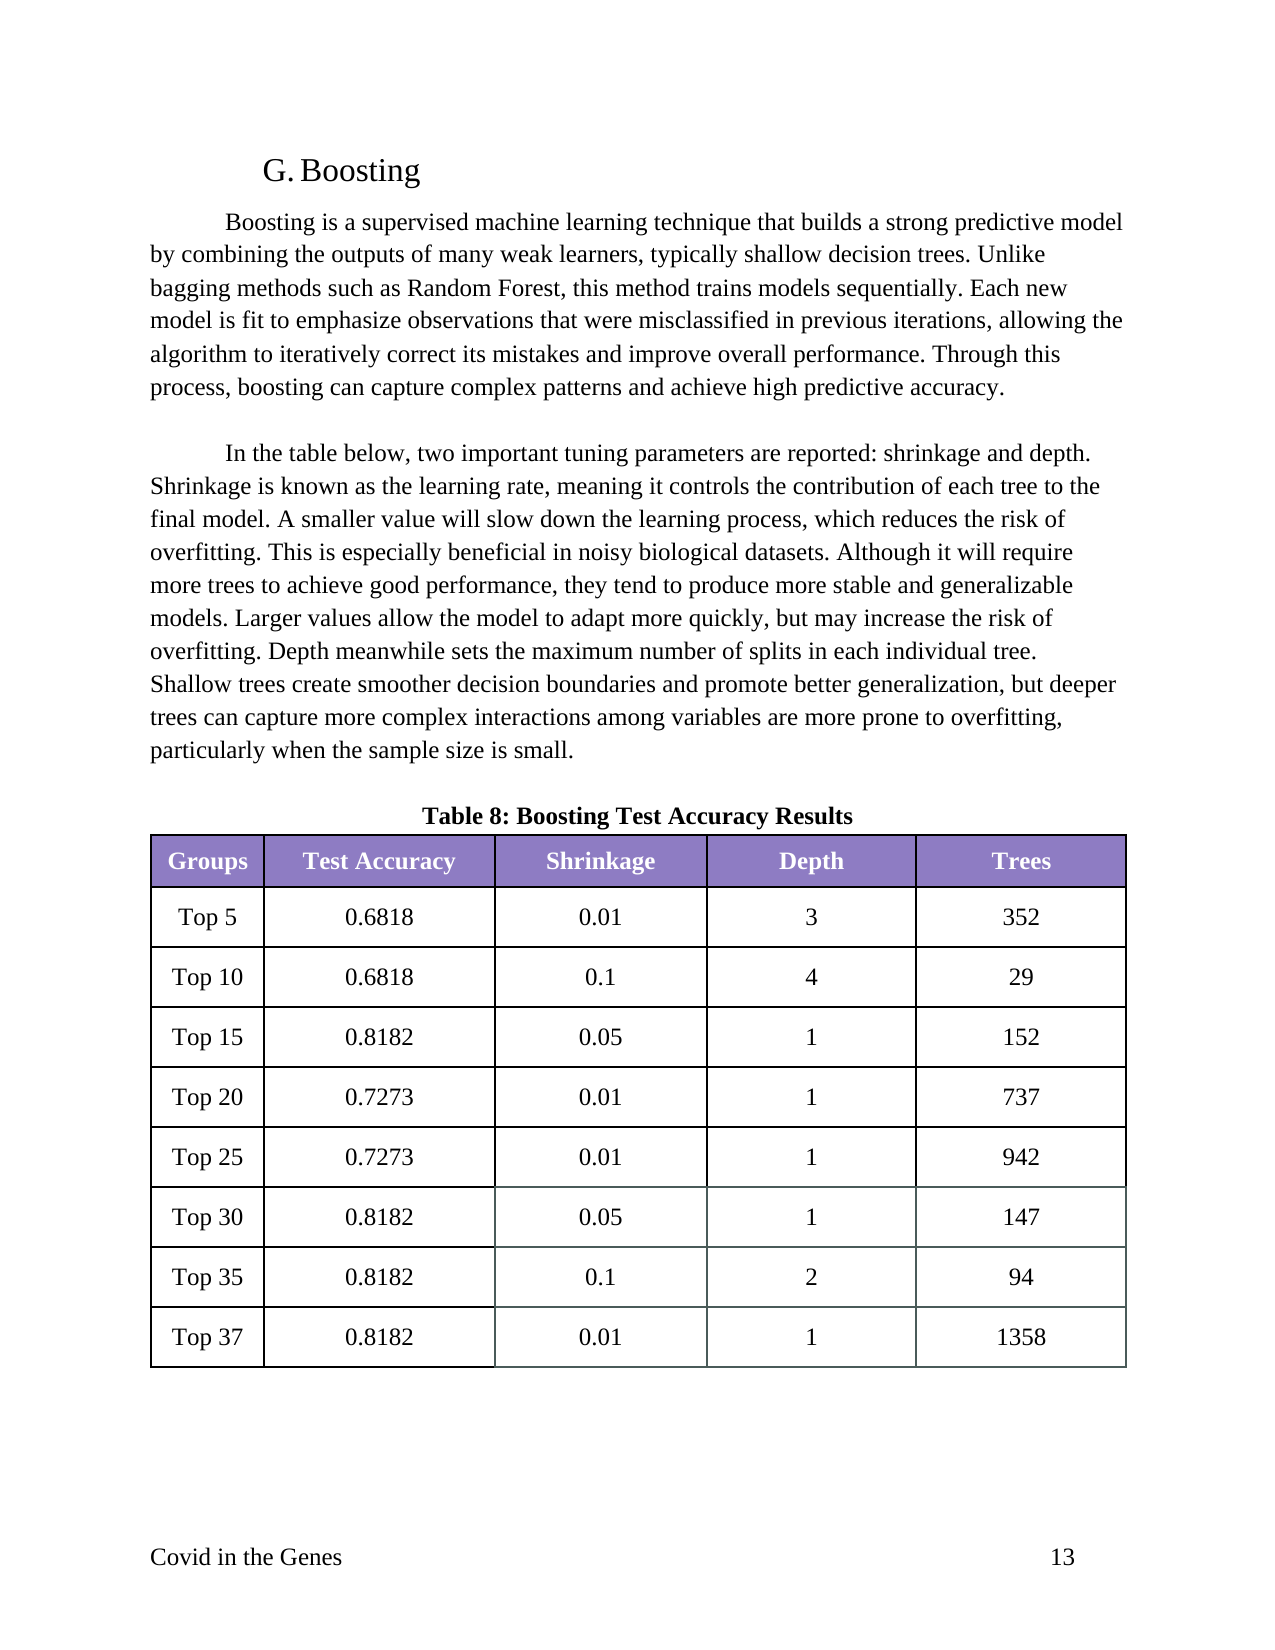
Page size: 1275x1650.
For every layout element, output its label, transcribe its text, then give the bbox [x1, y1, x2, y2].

table_cell Top 35 [152, 1248, 263, 1306]
table_cell 0.6818 [265, 948, 494, 1006]
table_cell 0.8182 [265, 1248, 494, 1306]
text In the table below, two important tuning parameters are reported: shrinkage and depth. Shrinkage is known as the learning rate, meaning it controls the contribution of each tree to the final model. A smaller value will slow down the learning process, which reduces the risk of overfitting. This is especially beneficial in noisy biological datasets. Although it will require more trees to achieve good performance, they tend to produce more stable and generalizable models. Larger values allow the model to adapt more quickly, but may increase the risk of overfitting. Depth meanwhile sets the maximum number of splits in each individual tree. Shallow trees create smoother decision boundaries and promote better generalization, but deeper trees can capture more complex interactions among variables are more prone to overfitting, particularly when the sample size is small. [150, 438, 1125, 764]
table_header Depth [708, 836, 915, 886]
table_cell Top 30 [152, 1188, 263, 1246]
table_cell 0.7273 [265, 1128, 494, 1186]
table_cell 1358 [917, 1308, 1125, 1366]
table_cell 0.8182 [265, 1308, 494, 1366]
table_cell 0.8182 [265, 1188, 494, 1246]
table_cell 0.01 [496, 1128, 706, 1186]
table_cell 0.7273 [265, 1068, 494, 1126]
table_cell 0.1 [496, 948, 706, 1006]
text Table 8: Boosting Test Accuracy Results [150, 801, 1125, 830]
table_header Shrinkage [496, 836, 706, 886]
table_cell 0.8182 [265, 1008, 494, 1066]
table_cell 0.01 [496, 888, 706, 946]
table_header Groups [152, 836, 263, 886]
table_cell Top 15 [152, 1008, 263, 1066]
table_cell 29 [917, 948, 1125, 1006]
table_cell Top 20 [152, 1068, 263, 1126]
table_cell 1 [708, 1308, 915, 1366]
table_cell 1 [708, 1008, 915, 1066]
text Boosting is a supervised machine learning technique that builds a strong predictive model by combining the outputs of many weak learners, typically shallow decision trees. Unlike bagging methods such as Random Forest, this method trains models sequentially. Each new model is fit to emphasize observations that were misclassified in previous iterations, allowing the algorithm to iteratively correct its mistakes and improve overall performance. Through this process, boosting can capture complex patterns and achieve high predictive accuracy. [150, 207, 1125, 400]
table_cell 0.1 [496, 1248, 706, 1306]
table_cell 0.05 [496, 1008, 706, 1066]
table_cell 4 [708, 948, 915, 1006]
table_cell 94 [917, 1248, 1125, 1306]
table_cell 2 [708, 1248, 915, 1306]
table_cell 0.01 [496, 1068, 706, 1126]
table_cell Top 10 [152, 948, 263, 1006]
table_cell Top 25 [152, 1128, 263, 1186]
table_cell 152 [917, 1008, 1125, 1066]
table_cell 0.6818 [265, 888, 494, 946]
table_cell 0.01 [496, 1308, 706, 1366]
table_cell Top 37 [152, 1308, 263, 1366]
table_cell 0.05 [496, 1188, 706, 1246]
table_cell 942 [917, 1128, 1125, 1186]
table_cell 1 [708, 1128, 915, 1186]
table_cell 737 [917, 1068, 1125, 1126]
table_header Trees [917, 836, 1125, 886]
table_cell 352 [917, 888, 1125, 946]
table_cell 1 [708, 1188, 915, 1246]
table_cell 147 [917, 1188, 1125, 1246]
table_cell 3 [708, 888, 915, 946]
subtitle Boosting [262, 150, 1125, 188]
table_header Test Accuracy [265, 836, 494, 886]
table_cell Top 5 [152, 888, 263, 946]
table_cell 1 [708, 1068, 915, 1126]
